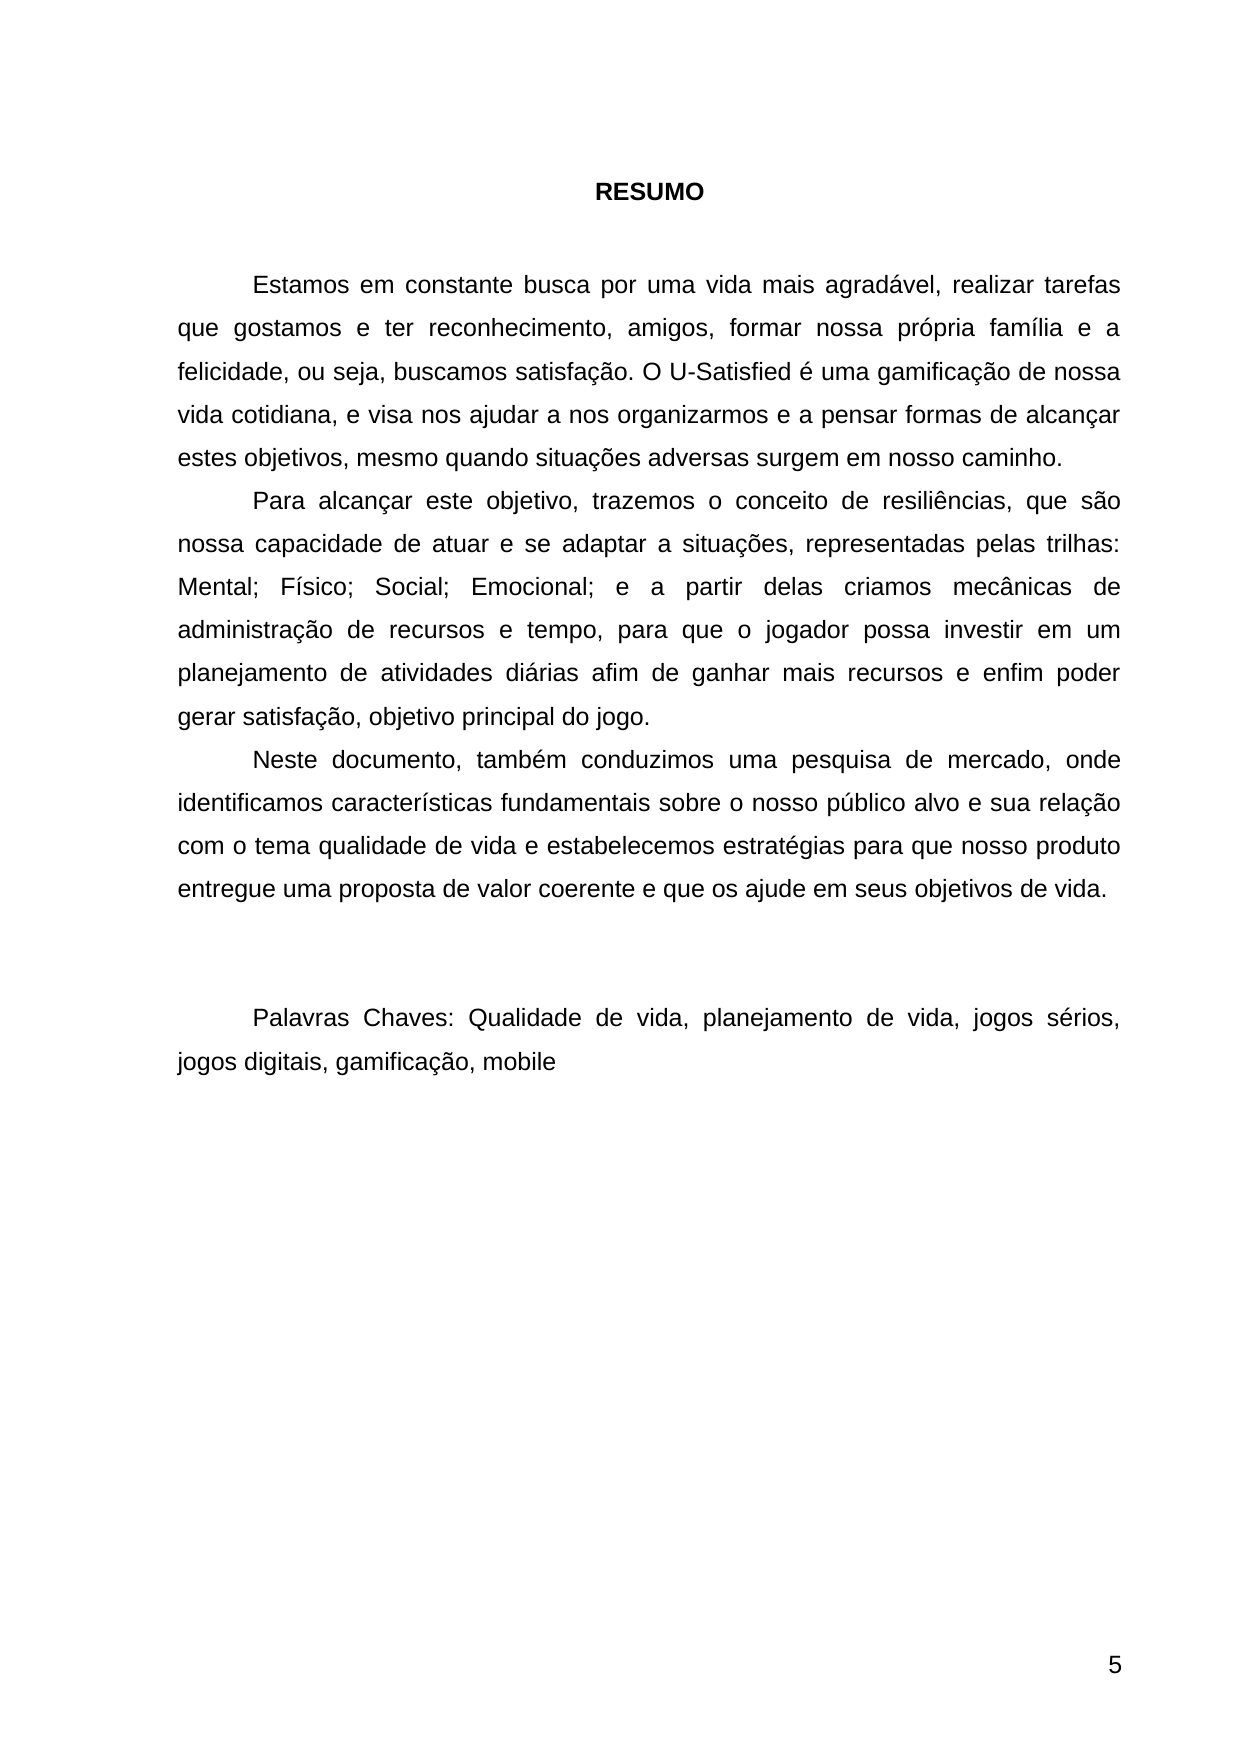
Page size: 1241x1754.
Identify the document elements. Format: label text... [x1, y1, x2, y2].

text Para alcançar este objetivo, trazemos o conceito de resiliências, que são nossa capacidade de atuar e se adaptar a situações, representadas pelas trilhas: Mental; Físico; Social; Emocional; e a partir delas criamos mecânicas de administração de recursos e tempo, para que o jogador possa investir em um planejamento de atividades diárias afim de ganhar mais recursos e enfim poder gerar satisfação, objetivo principal do jogo. [177, 486, 1122, 730]
text Estamos em constante busca por uma vida mais agradável, realizar tarefas que gostamos e ter reconhecimento, amigos, formar nossa própria família e a felicidade, ou seja, buscamos satisfação. O U-Satisfied é uma gamificação de nossa vida cotidiana, e visa nos ajudar a nos organizarmos e a pensar formas de alcançar estes objetivos, mesmo quando situações adversas surgem em nosso caminho. [177, 270, 1122, 472]
text Palavras Chaves: Qualidade de vida, planejamento de vida, jogos sérios, jogos digitais, gamificação, mobile [177, 1003, 1122, 1075]
text Neste documento, também conduzimos uma pesquisa de mercado, onde identificamos características fundamentais sobre o nosso público alvo e sua relação com o tema qualidade de vida e estabelecemos estratégias para que nosso produto entregue uma proposta de valor coerente e que os ajude em seus objetivos de vida. [177, 745, 1122, 903]
title Resumo [177, 177, 1122, 206]
